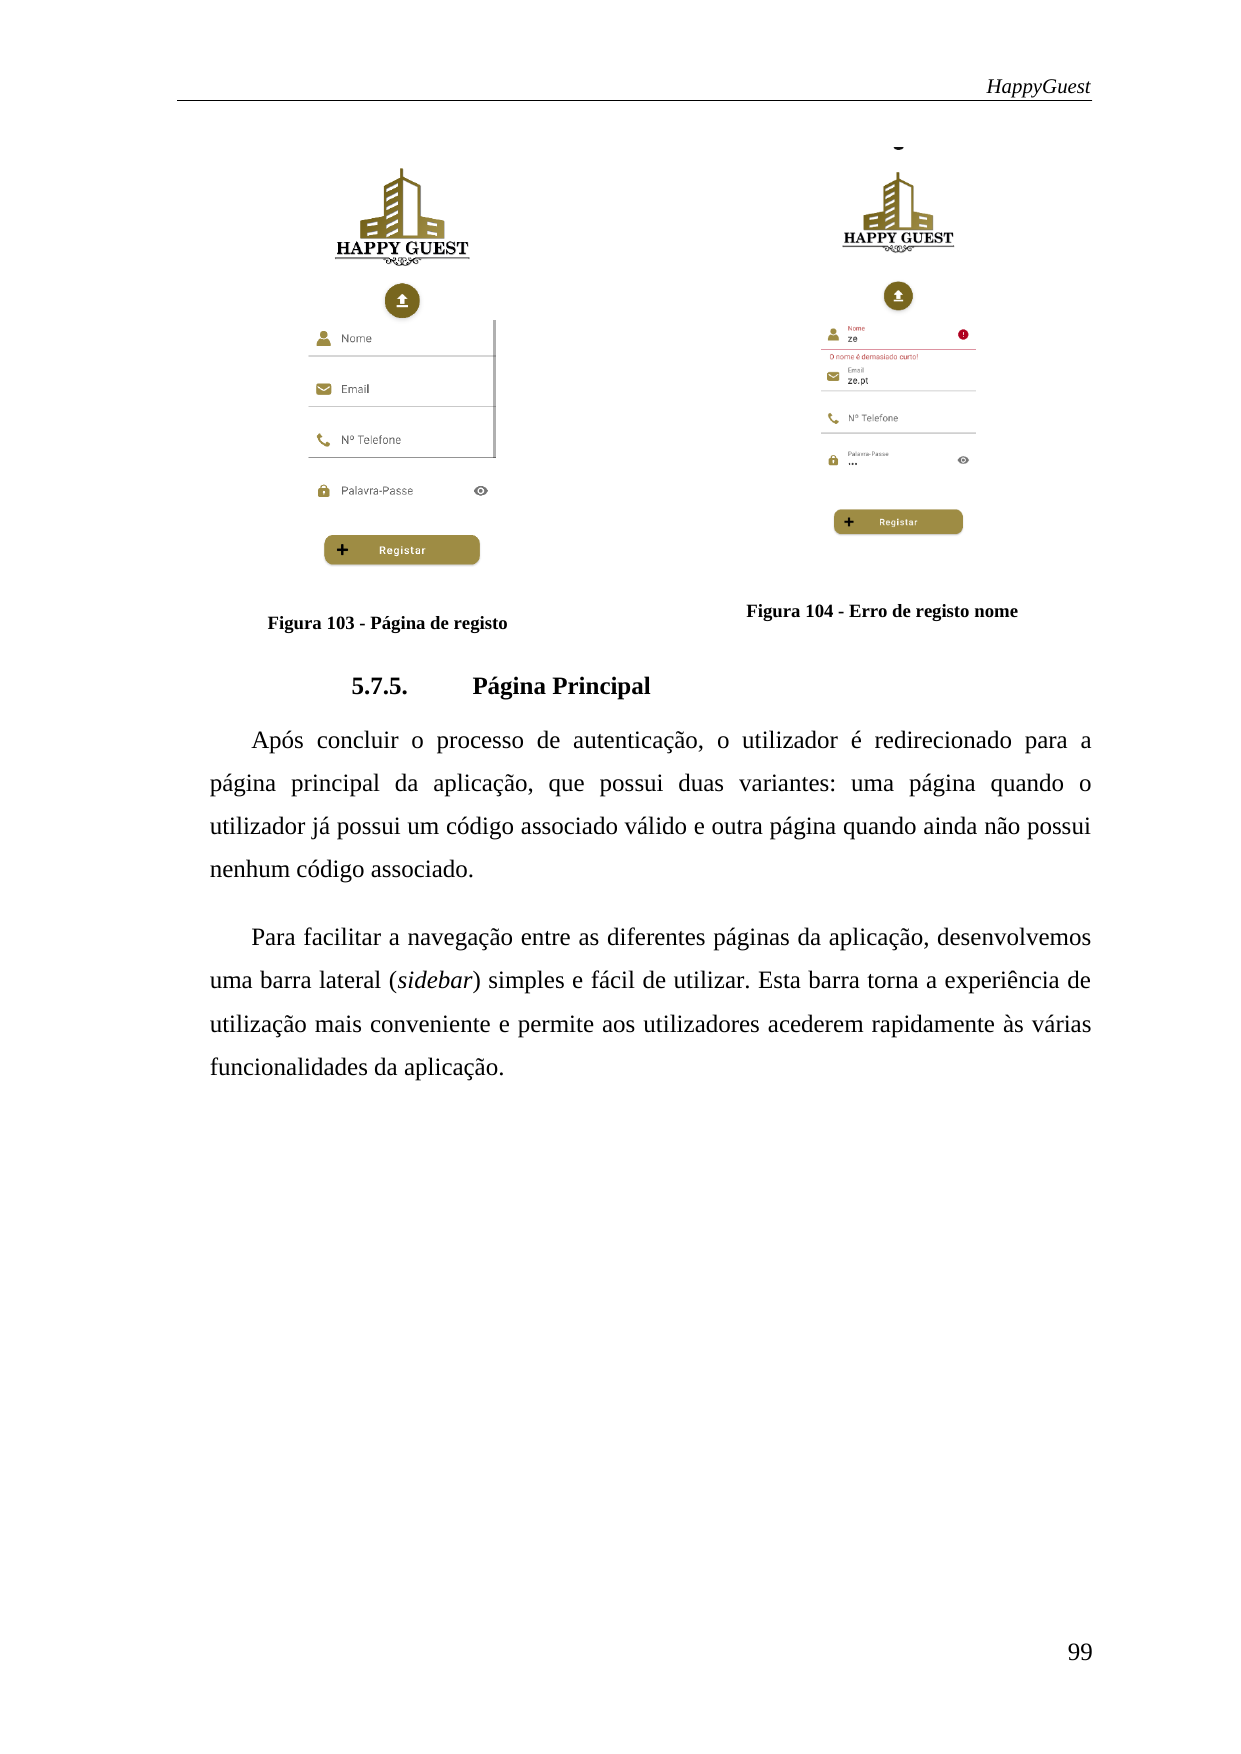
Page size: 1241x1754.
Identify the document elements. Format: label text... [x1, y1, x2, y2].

text Para facilitar a navegação entre as diferentes páginas da aplicação, desenvolvemos uma barra lateral (sidebar) simples e fácil de utilizar. Esta barra torna a experiência de utilização mais conveniente e permite aos utilizadores acederem rapidamente às várias funcionalidades da aplicação. [209, 922, 1092, 1081]
text Após concluir o processo de autenticação, o utilizador é redirecionado para a página principal da aplicação, que possui duas variantes: uma página quando o utilizador já possui um código associado válido e outra página quando ainda não possui nenhum código associado. [209, 725, 1092, 883]
picture [277, 147, 528, 598]
picture [793, 147, 1001, 566]
subtitle Página Principal [310, 671, 1092, 700]
